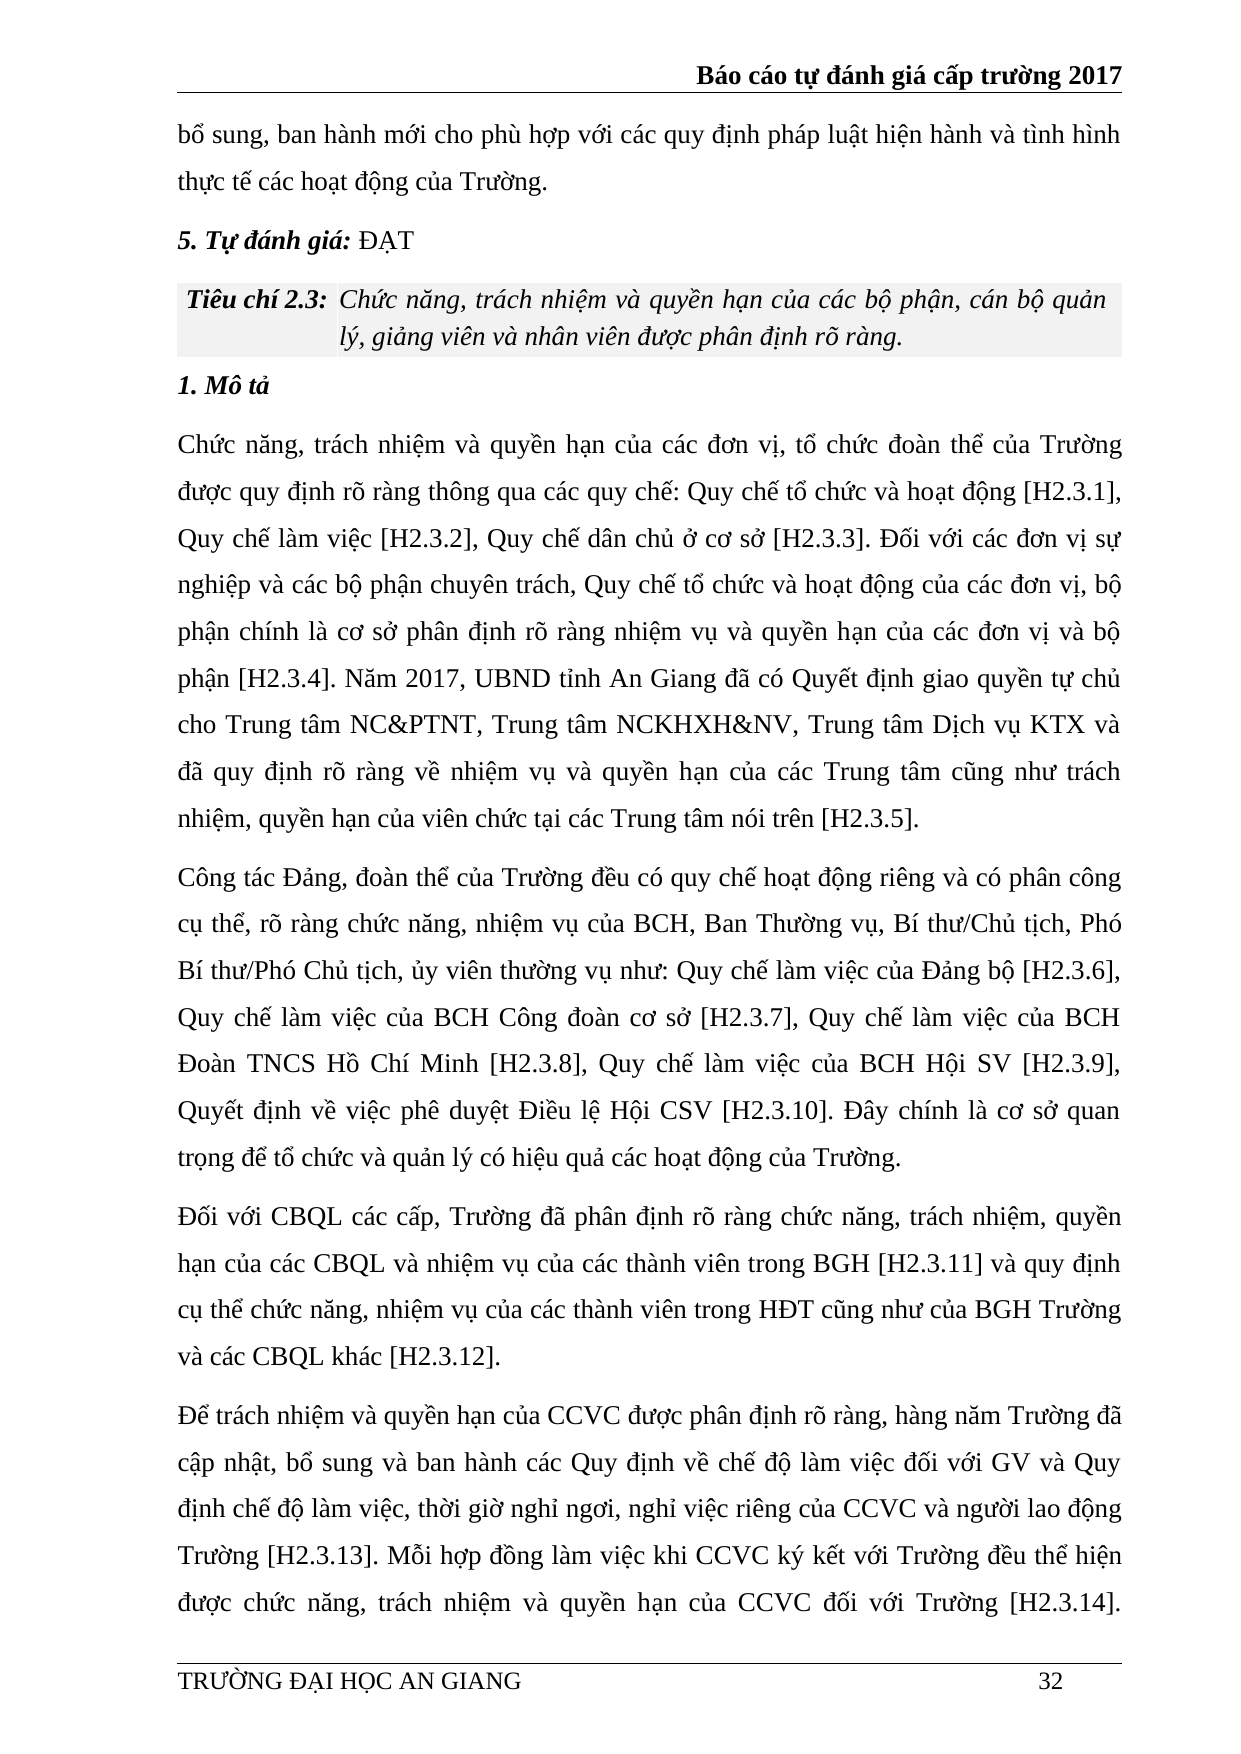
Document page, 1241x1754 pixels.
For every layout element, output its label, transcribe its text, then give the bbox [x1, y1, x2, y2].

table_header Tiêu chí 2.3: [177, 283, 337, 357]
text Công tác Đảng, đoàn thể của Trường đều có quy chế hoạt động riêng và có phân công cụ thể, rõ ràng chức năng, nhiệm vụ của BCH, Ban Thường vụ, Bí thư/Chủ tịch, Phó Bí thư/Phó Chủ tịch, ủy viên thường vụ như: Quy chế làm việc của Đảng bộ [H2.3.6], Quy chế làm việc của BCH Công đoàn cơ sở [H2.3.7], Quy chế làm việc của BCH Đoàn TNCS Hồ Chí Minh [H2.3.8], Quy chế làm việc của BCH Hội SV [H2.3.9], Quyết định về việc phê duyệt Điều lệ Hội CSV [H2.3.10]. Đây chính là cơ sở quan trọng để tổ chức và quản lý có hiệu quả các hoạt động của Trường. [177, 861, 1122, 1172]
text Đối với CBQL các cấp, Trường đã phân định rõ ràng chức năng, trách nhiệm, quyền hạn của các CBQL và nhiệm vụ của các thành viên trong BGH [H2.3.11] và quy định cụ thể chức năng, nhiệm vụ của các thành viên trong HĐT cũng như của BGH Trường và các CBQL khác [H2.3.12]. [177, 1200, 1122, 1371]
table_header Chức năng, trách nhiệm và quyền hạn của các bộ phận, cán bộ quản lý, giảng viên và nhân viên được phân định rõ ràng. [338, 283, 1122, 357]
text 1. Mô tả [177, 369, 1122, 400]
text Chức năng, trách nhiệm và quyền hạn của các đơn vị, tổ chức đoàn thể của Trường được quy định rõ ràng thông qua các quy chế: Quy chế tổ chức và hoạt động [H2.3.1], Quy chế làm việc [H2.3.2], Quy chế dân chủ ở cơ sở [H2.3.3]. Đối với các đơn vị sự nghiệp và các bộ phận chuyên trách, Quy chế tổ chức và hoạt động của các đơn vị, bộ phận chính là cơ sở phân định rõ ràng nhiệm vụ và quyền hạn của các đơn vị và bộ phận [H2.3.4]. Năm 2017, UBND tỉnh An Giang đã có Quyết định giao quyền tự chủ cho Trung tâm NC&PTNT, Trung tâm NCKHXH&NV, Trung tâm Dịch vụ KTX và đã quy định rõ ràng về nhiệm vụ và quyền hạn của các Trung tâm cũng như trách nhiệm, quyền hạn của viên chức tại các Trung tâm nói trên [H2.3.5]. [177, 428, 1122, 833]
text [177, 118, 1122, 196]
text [177, 1399, 1122, 1617]
text 5. Tự đánh giá: ĐẠT [177, 224, 1122, 255]
